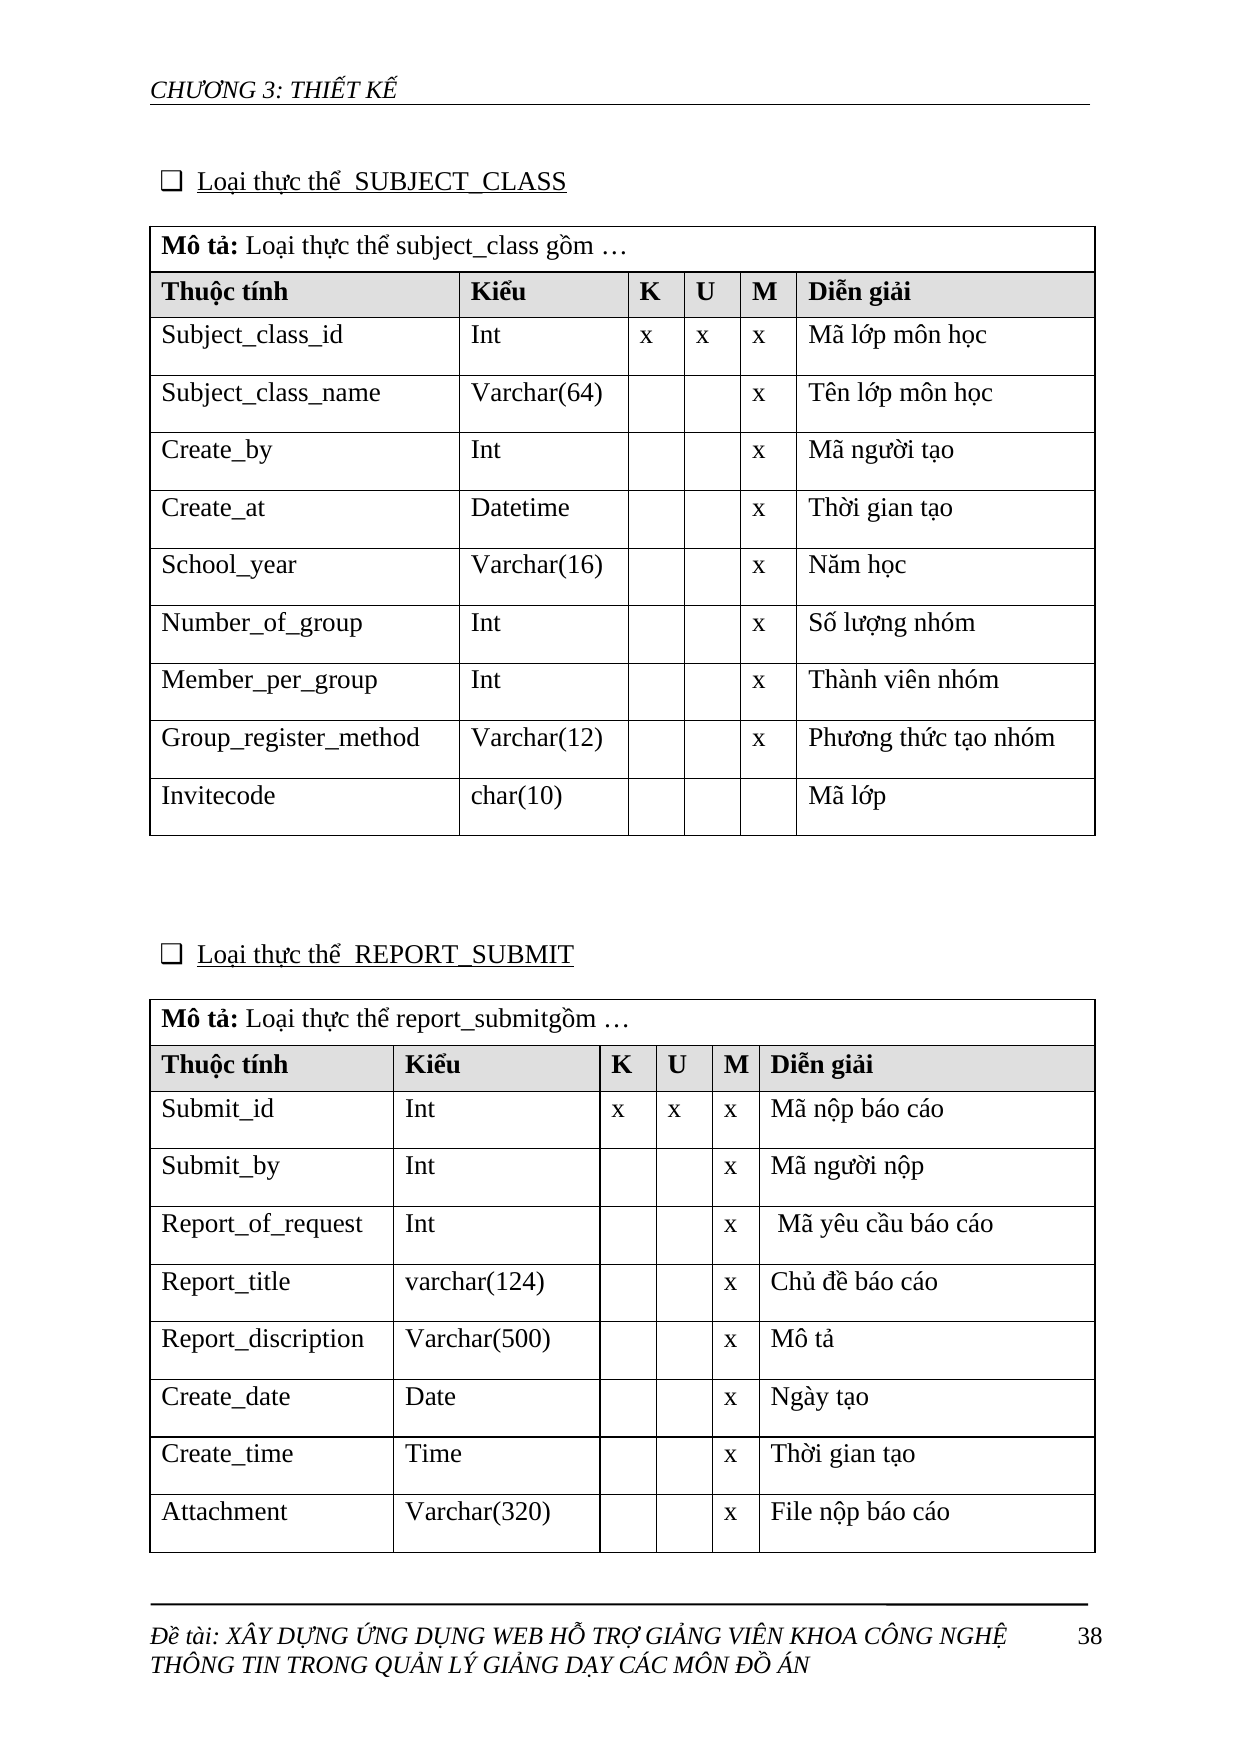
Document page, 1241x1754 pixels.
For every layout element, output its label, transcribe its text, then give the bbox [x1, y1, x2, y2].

table_cell Phương thức tạo nhóm [797, 721, 1094, 778]
table_cell Int [394, 1149, 599, 1206]
table_cell x [601, 1092, 656, 1148]
table_cell x [741, 376, 796, 432]
table_cell x [713, 1149, 759, 1206]
table_cell Varchar(500) [394, 1322, 599, 1379]
table_cell Submit_by [151, 1149, 393, 1206]
table_cell [685, 491, 740, 547]
table_cell [601, 1207, 656, 1263]
table_cell [629, 376, 684, 432]
table_cell File nộp báo cáo [760, 1495, 1094, 1552]
table_cell x [713, 1380, 759, 1436]
table_cell [601, 1322, 656, 1379]
table_cell x [685, 318, 740, 374]
table_cell U [685, 273, 740, 317]
table_cell [657, 1438, 712, 1494]
list Loại thực thể SUBJECT_CLASS [159, 150, 1090, 206]
table_header Mô tả: Loại thực thể report_submitgồm … [151, 1000, 1094, 1045]
table_cell Mã người nộp [760, 1149, 1094, 1206]
table_cell Mô tả [760, 1322, 1094, 1379]
table_cell [629, 433, 684, 490]
table_cell Create_by [151, 433, 459, 490]
table_cell Varchar(16) [460, 549, 628, 605]
table_cell [685, 549, 740, 605]
table_cell [685, 664, 740, 720]
table_cell Member_per_group [151, 664, 459, 720]
table_cell x [629, 318, 684, 374]
table_cell x [713, 1265, 759, 1321]
table_cell [629, 606, 684, 663]
table_cell [601, 1265, 656, 1321]
table_cell x [713, 1322, 759, 1379]
table_cell Report_discription [151, 1322, 393, 1379]
table_cell Int [460, 318, 628, 374]
table_cell Time [394, 1438, 599, 1494]
table_cell Mã nộp báo cáo [760, 1092, 1094, 1148]
table_cell [685, 606, 740, 663]
table_cell [629, 779, 684, 835]
table_cell Chủ đề báo cáo [760, 1265, 1094, 1321]
table_cell x [741, 491, 796, 547]
table_cell [657, 1265, 712, 1321]
table_cell Mã lớp [797, 779, 1094, 835]
table_cell x [713, 1092, 759, 1148]
table_cell Invitecode [151, 779, 459, 835]
table_cell Tên lớp môn học [797, 376, 1094, 432]
table_cell Group_register_method [151, 721, 459, 778]
table_cell Varchar(64) [460, 376, 628, 432]
table_cell x [713, 1438, 759, 1494]
table_cell [629, 664, 684, 720]
table_cell [657, 1380, 712, 1436]
table_cell Int [394, 1207, 599, 1263]
table_cell School_year [151, 549, 459, 605]
table_cell char(10) [460, 779, 628, 835]
table_cell M [713, 1046, 759, 1091]
table_cell x [741, 664, 796, 720]
table_cell x [713, 1207, 759, 1263]
table_header Mô tả: Loại thực thể subject_class gồm … [151, 227, 1094, 271]
table_cell [601, 1380, 656, 1436]
table_cell Number_of_group [151, 606, 459, 663]
table_cell Subject_class_id [151, 318, 459, 374]
table_cell Int [460, 606, 628, 663]
table_cell Mã lớp môn học [797, 318, 1094, 374]
table_cell Datetime [460, 491, 628, 547]
table_cell [657, 1495, 712, 1552]
table_cell Attachment [151, 1495, 393, 1552]
table_cell varchar(124) [394, 1265, 599, 1321]
table_cell Submit_id [151, 1092, 393, 1148]
table_cell [685, 779, 740, 835]
table_cell [601, 1149, 656, 1206]
table_cell [685, 376, 740, 432]
table_cell [657, 1149, 712, 1206]
table_cell Create_date [151, 1380, 393, 1436]
table_cell Kiểu [394, 1046, 599, 1091]
table_cell Số lượng nhóm [797, 606, 1094, 663]
table_cell x [657, 1092, 712, 1148]
table_cell [601, 1438, 656, 1494]
table_cell Diễn giải [797, 273, 1094, 317]
table_cell x [741, 549, 796, 605]
table_cell Diễn giải [760, 1046, 1094, 1091]
table_cell Ngày tạo [760, 1380, 1094, 1436]
table_cell x [741, 318, 796, 374]
table_cell x [741, 433, 796, 490]
table_cell x [741, 606, 796, 663]
table_cell [601, 1495, 656, 1552]
table_cell [629, 549, 684, 605]
table_cell [657, 1322, 712, 1379]
table_cell [629, 721, 684, 778]
table_cell Subject_class_name [151, 376, 459, 432]
table_cell [685, 721, 740, 778]
table_cell Int [460, 433, 628, 490]
table_cell [685, 433, 740, 490]
table_cell M [741, 273, 796, 317]
table_cell Date [394, 1380, 599, 1436]
table_cell Thuộc tính [151, 1046, 393, 1091]
table_cell K [601, 1046, 656, 1091]
table_cell Report_of_request [151, 1207, 393, 1263]
list Loại thực thể REPORT_SUBMIT [159, 924, 1090, 979]
table_cell Mã người tạo [797, 433, 1094, 490]
table_cell Năm học [797, 549, 1094, 605]
table_cell Mã yêu cầu báo cáo [760, 1207, 1094, 1263]
table_cell [741, 779, 796, 835]
table_cell Varchar(12) [460, 721, 628, 778]
table_cell Thời gian tạo [760, 1438, 1094, 1494]
table_cell x [741, 721, 796, 778]
table_cell U [657, 1046, 712, 1091]
table_cell Thuộc tính [151, 273, 459, 317]
table_cell Int [394, 1092, 599, 1148]
table_cell Kiểu [460, 273, 628, 317]
table_cell Varchar(320) [394, 1495, 599, 1552]
table_cell Thành viên nhóm [797, 664, 1094, 720]
table_cell Create_at [151, 491, 459, 547]
table_cell K [629, 273, 684, 317]
table_cell Int [460, 664, 628, 720]
table_cell [629, 491, 684, 547]
table_cell Thời gian tạo [797, 491, 1094, 547]
table_cell x [713, 1495, 759, 1552]
table_cell [657, 1207, 712, 1263]
table_cell Create_time [151, 1438, 393, 1494]
table_cell Report_title [151, 1265, 393, 1321]
